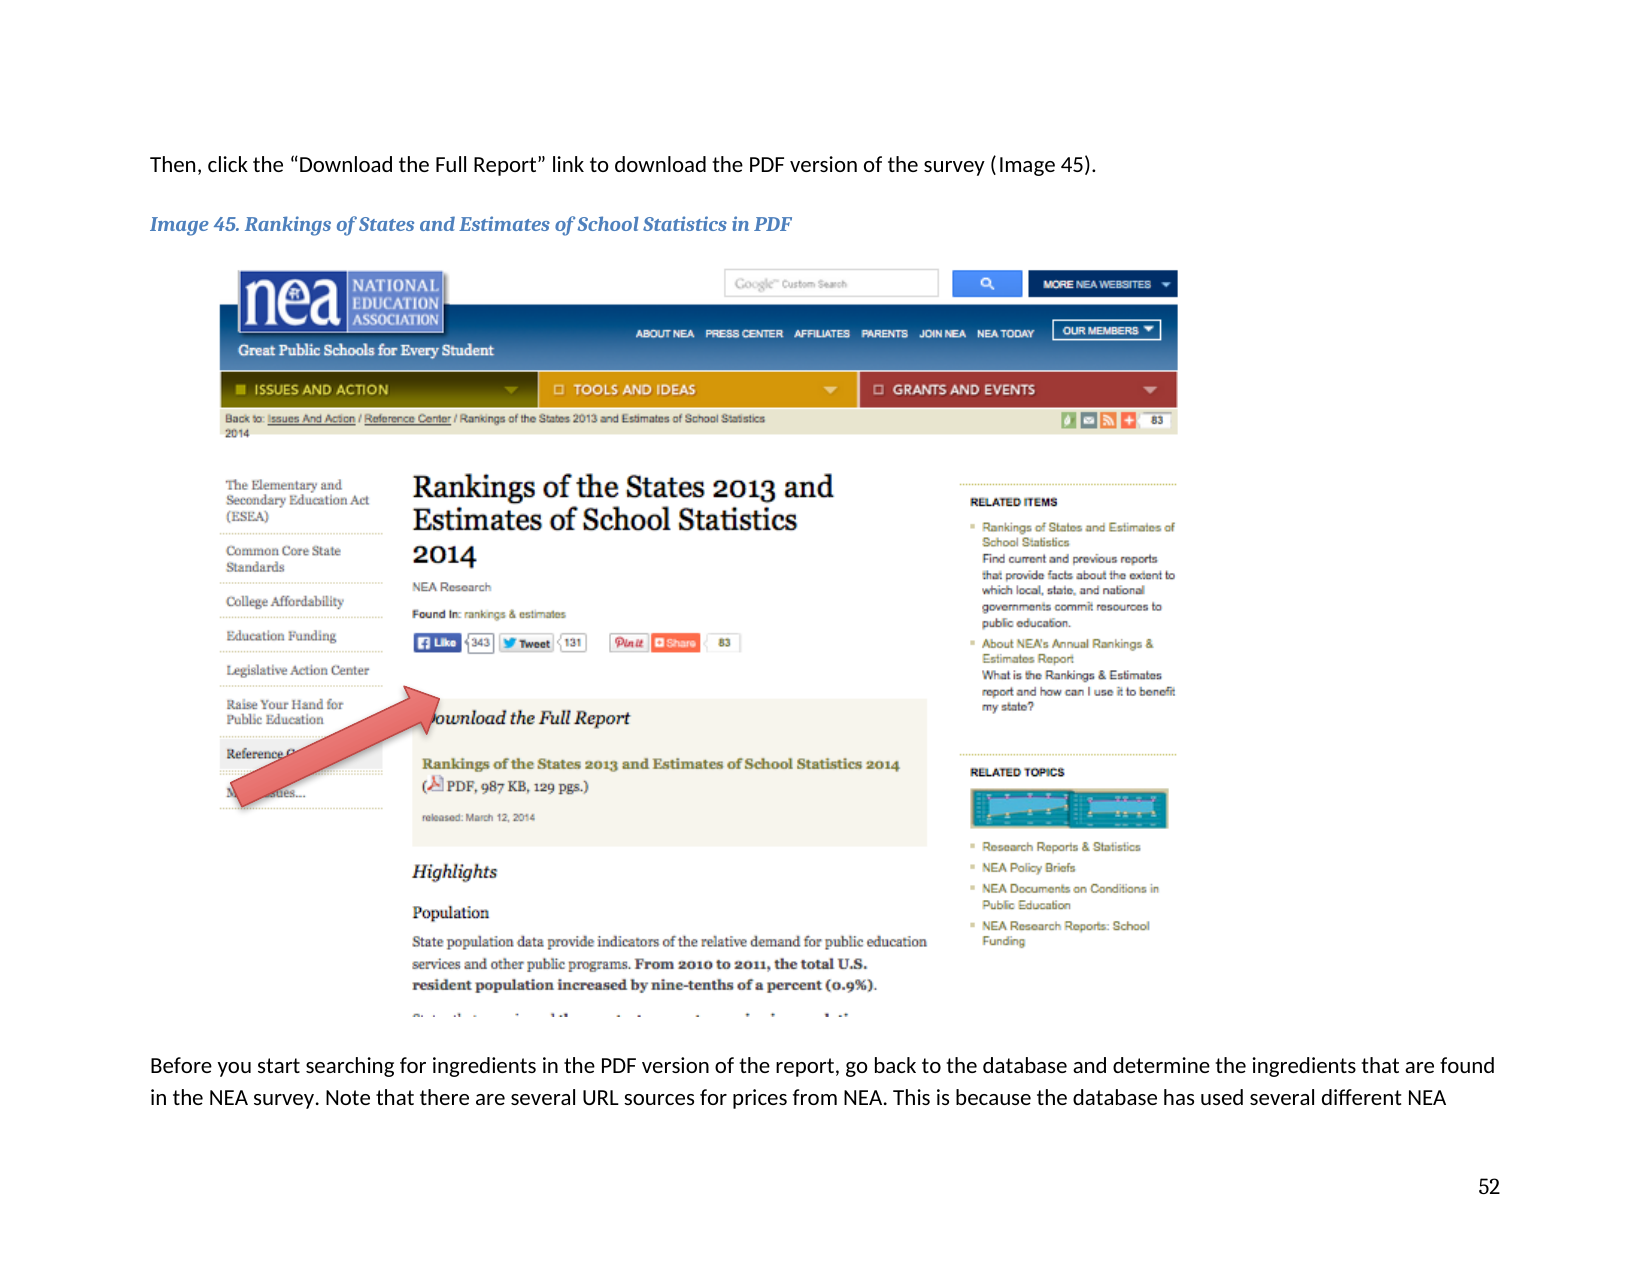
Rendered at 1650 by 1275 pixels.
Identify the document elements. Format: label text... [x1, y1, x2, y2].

text Then, click the “Download the Full Report” link to download the PDF version of the survey (Image 45). [150, 150, 1500, 178]
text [150, 1051, 1500, 1111]
picture [150, 257, 1350, 1017]
text Image 45. Rankings of States and Estimates of School Statistics in PDF [150, 213, 1500, 237]
